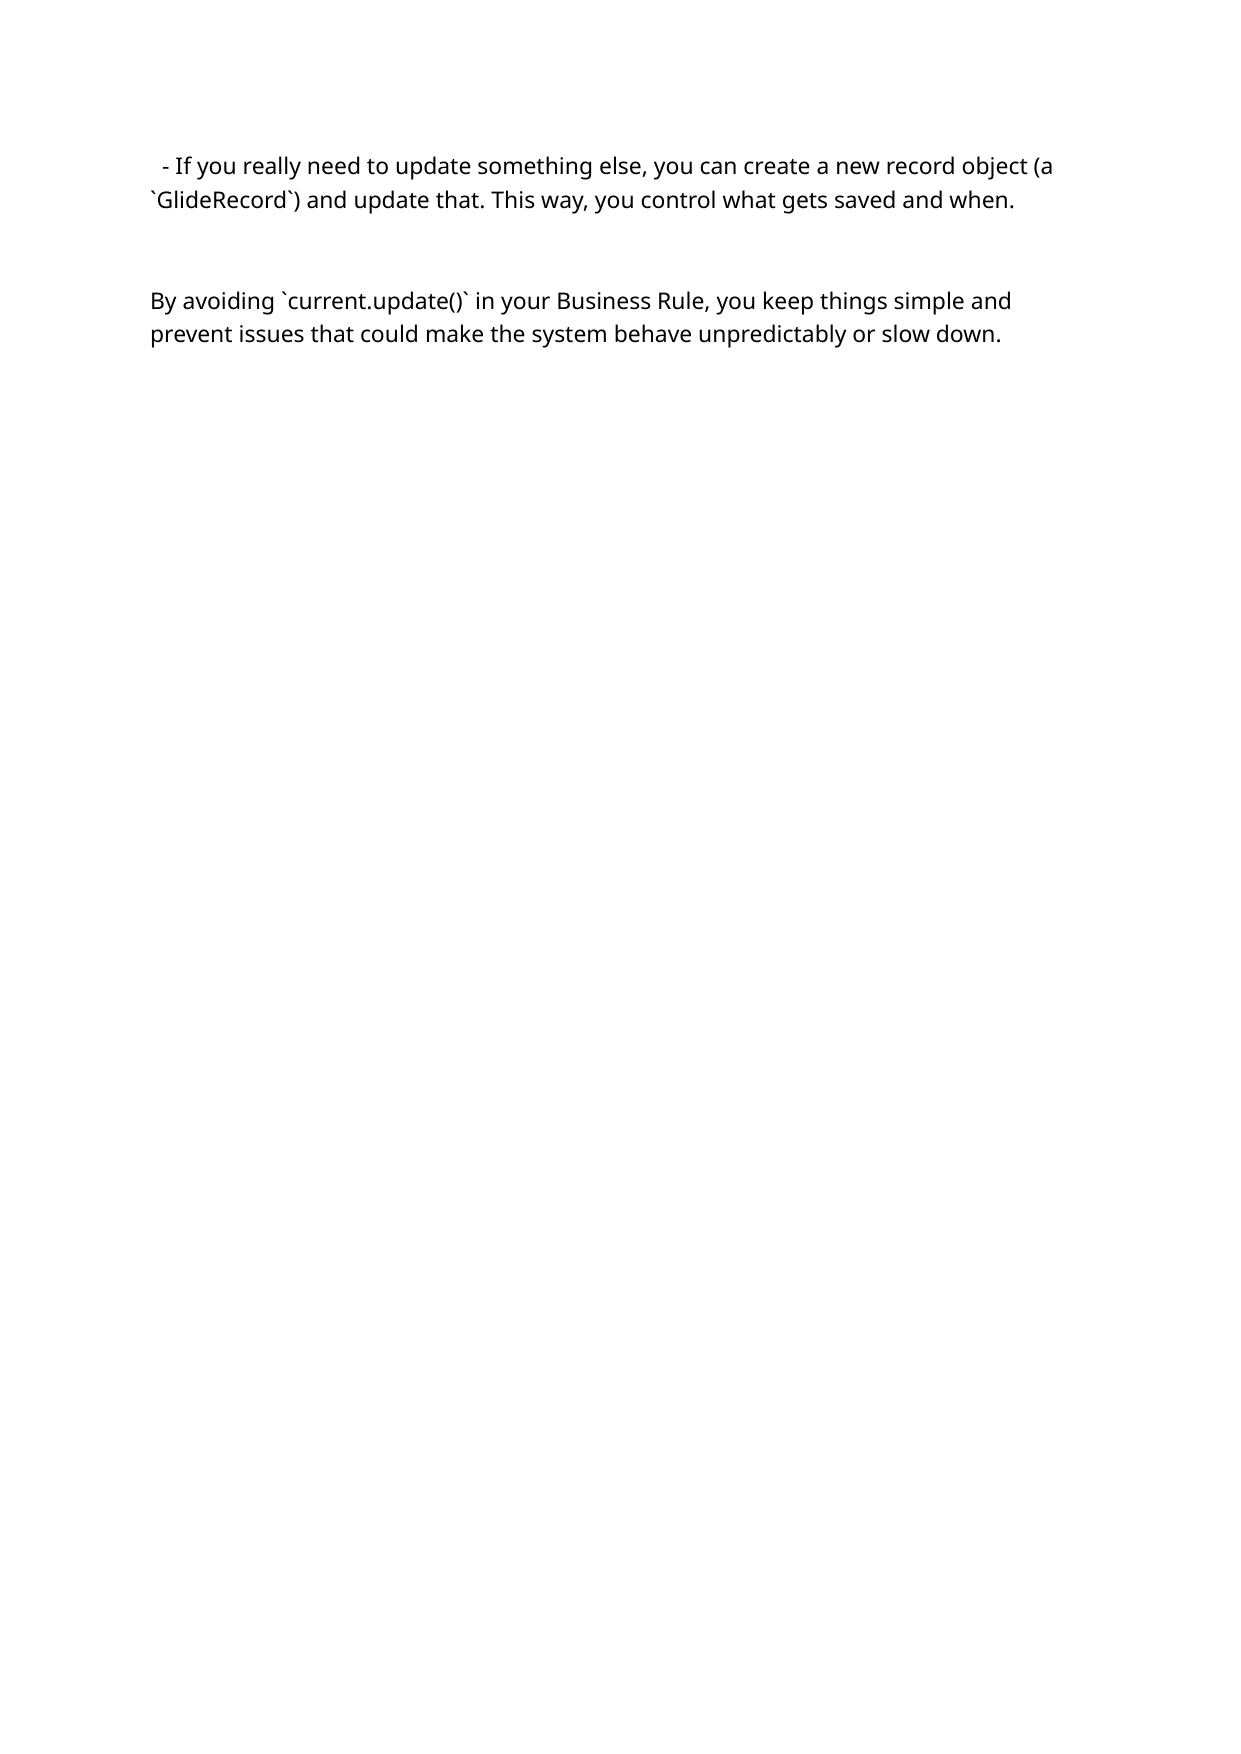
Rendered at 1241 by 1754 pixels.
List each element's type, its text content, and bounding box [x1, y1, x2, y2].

text By avoiding `current.update()` in your Business Rule, you keep things simple and prevent issues that could make the system behave unpredictably or slow down. [150, 284, 1090, 349]
text - If you really need to update something else, you can create a new record object (a `GlideRecord`) and update that. This way, you control what gets saved and when. [150, 150, 1090, 215]
